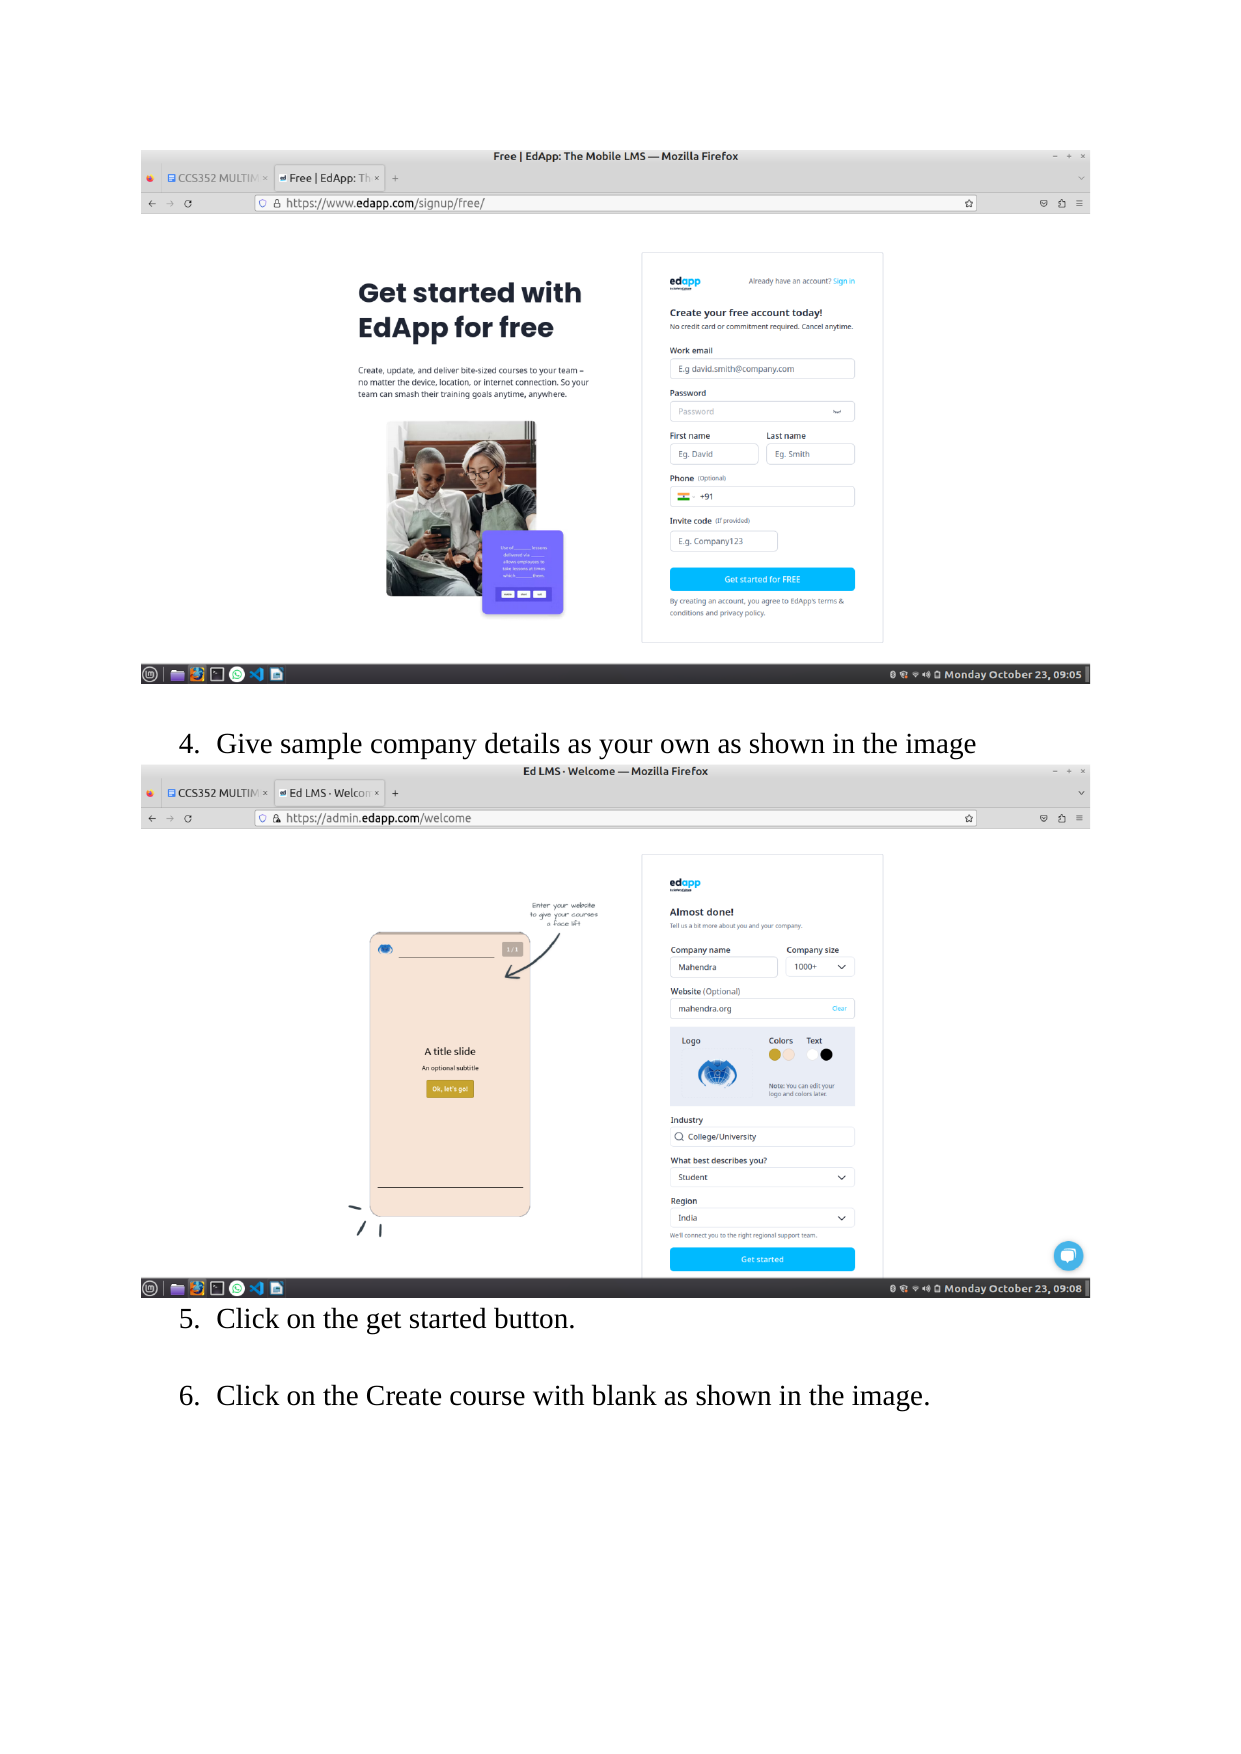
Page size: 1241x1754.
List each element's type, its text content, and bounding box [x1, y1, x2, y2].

list Click on the get started button. [178, 1301, 1090, 1335]
list Click on the Create course with blank as shown in the image. [178, 1378, 1090, 1412]
picture [141, 150, 1091, 684]
list Give sample company details as your own as shown in the image [178, 726, 1090, 759]
picture [141, 764, 1091, 1298]
